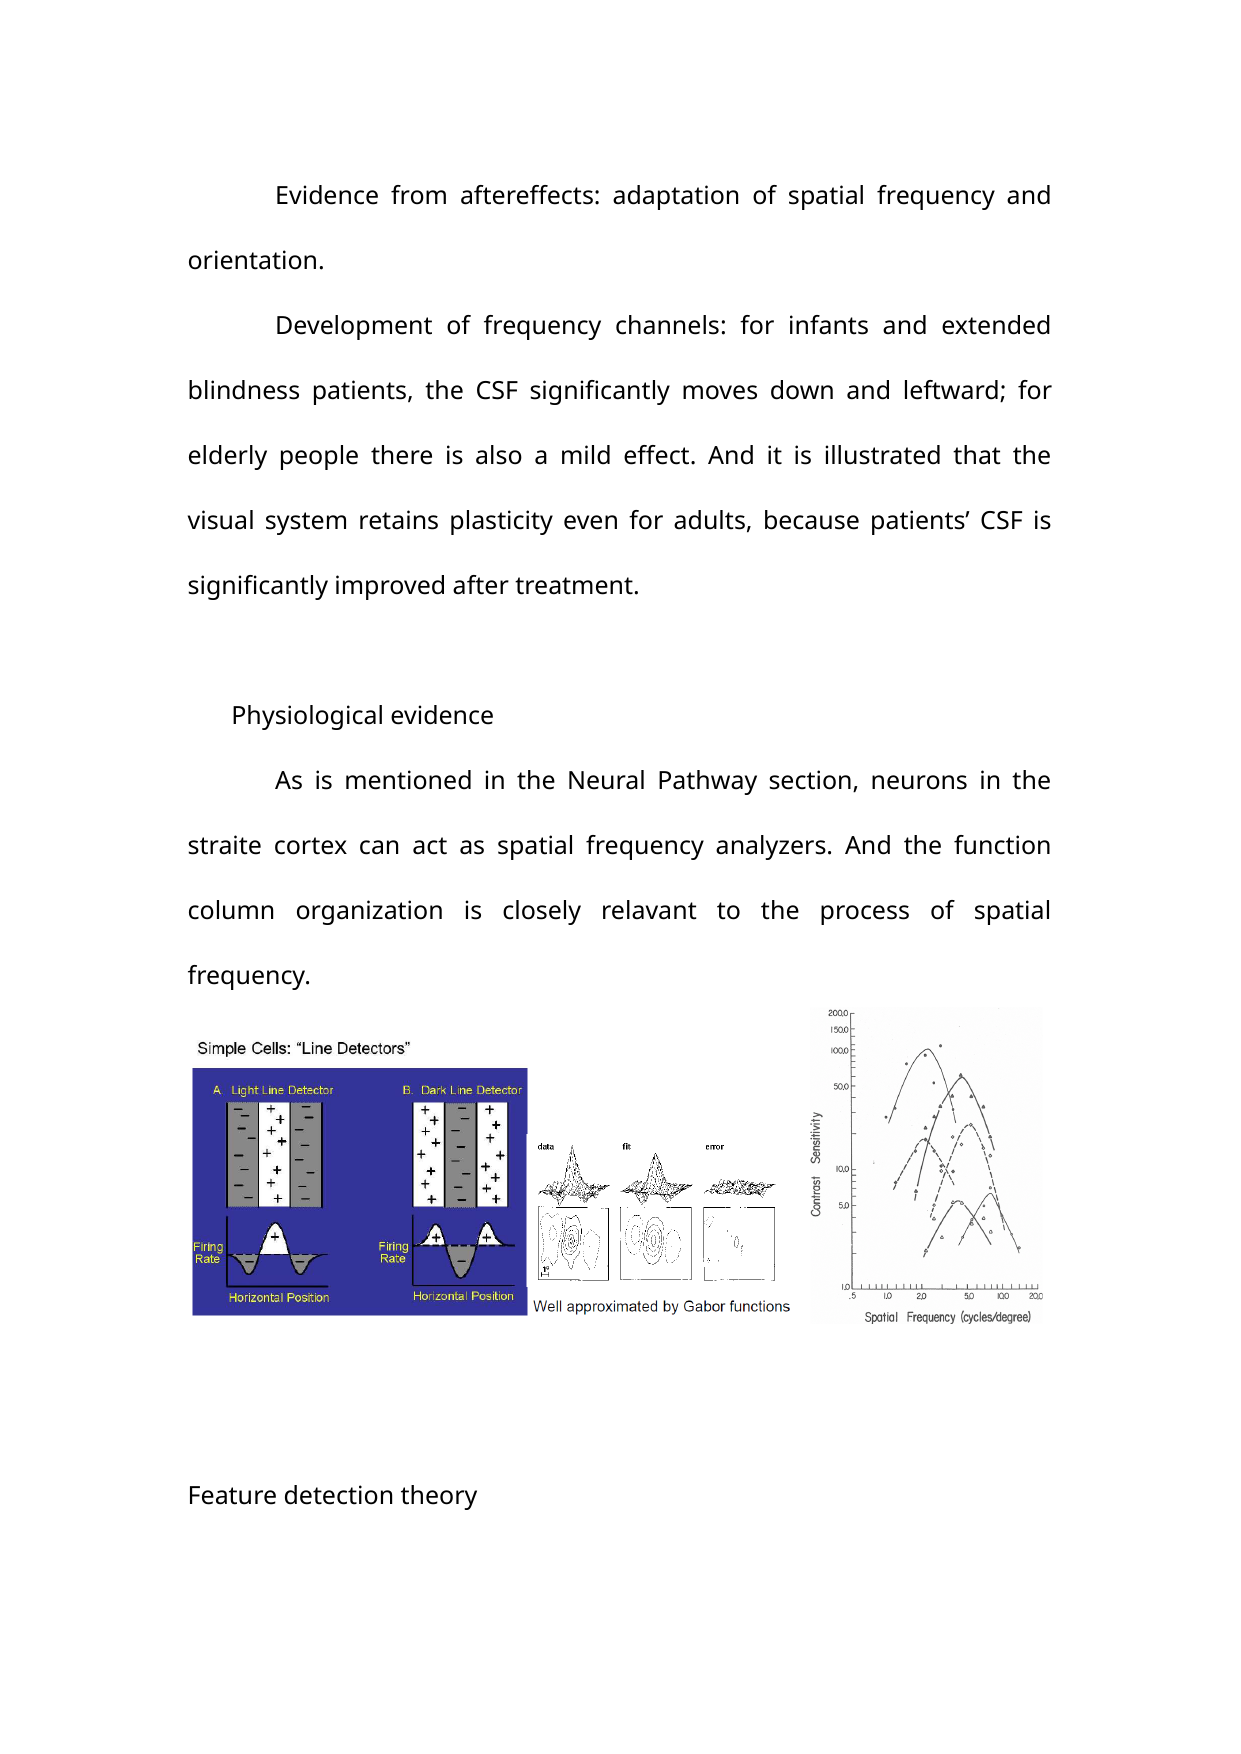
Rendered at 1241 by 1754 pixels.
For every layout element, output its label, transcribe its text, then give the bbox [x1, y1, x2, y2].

text Physiological evidence [187, 682, 1053, 747]
text Evidence from aftereffects: adaptation of spatial frequency and orientation. [187, 162, 1053, 292]
picture [187, 1029, 804, 1324]
text As is mentioned in the Neural Pathway section, neurons in the straite cortex can act as spatial frequency analyzers. And the function column organization is closely relavant to the process of spatial frequency. [187, 747, 1053, 1007]
text Feature detection theory [187, 1462, 1053, 1527]
text Development of frequency channels: for infants and extended blindness patients, the CSF significantly moves down and leftward; for elderly people there is also a mild effect. And it is illustrated that the visual system retains plasticity even for adults, because patients’ CSF is significantly improved after treatment. [187, 292, 1053, 617]
